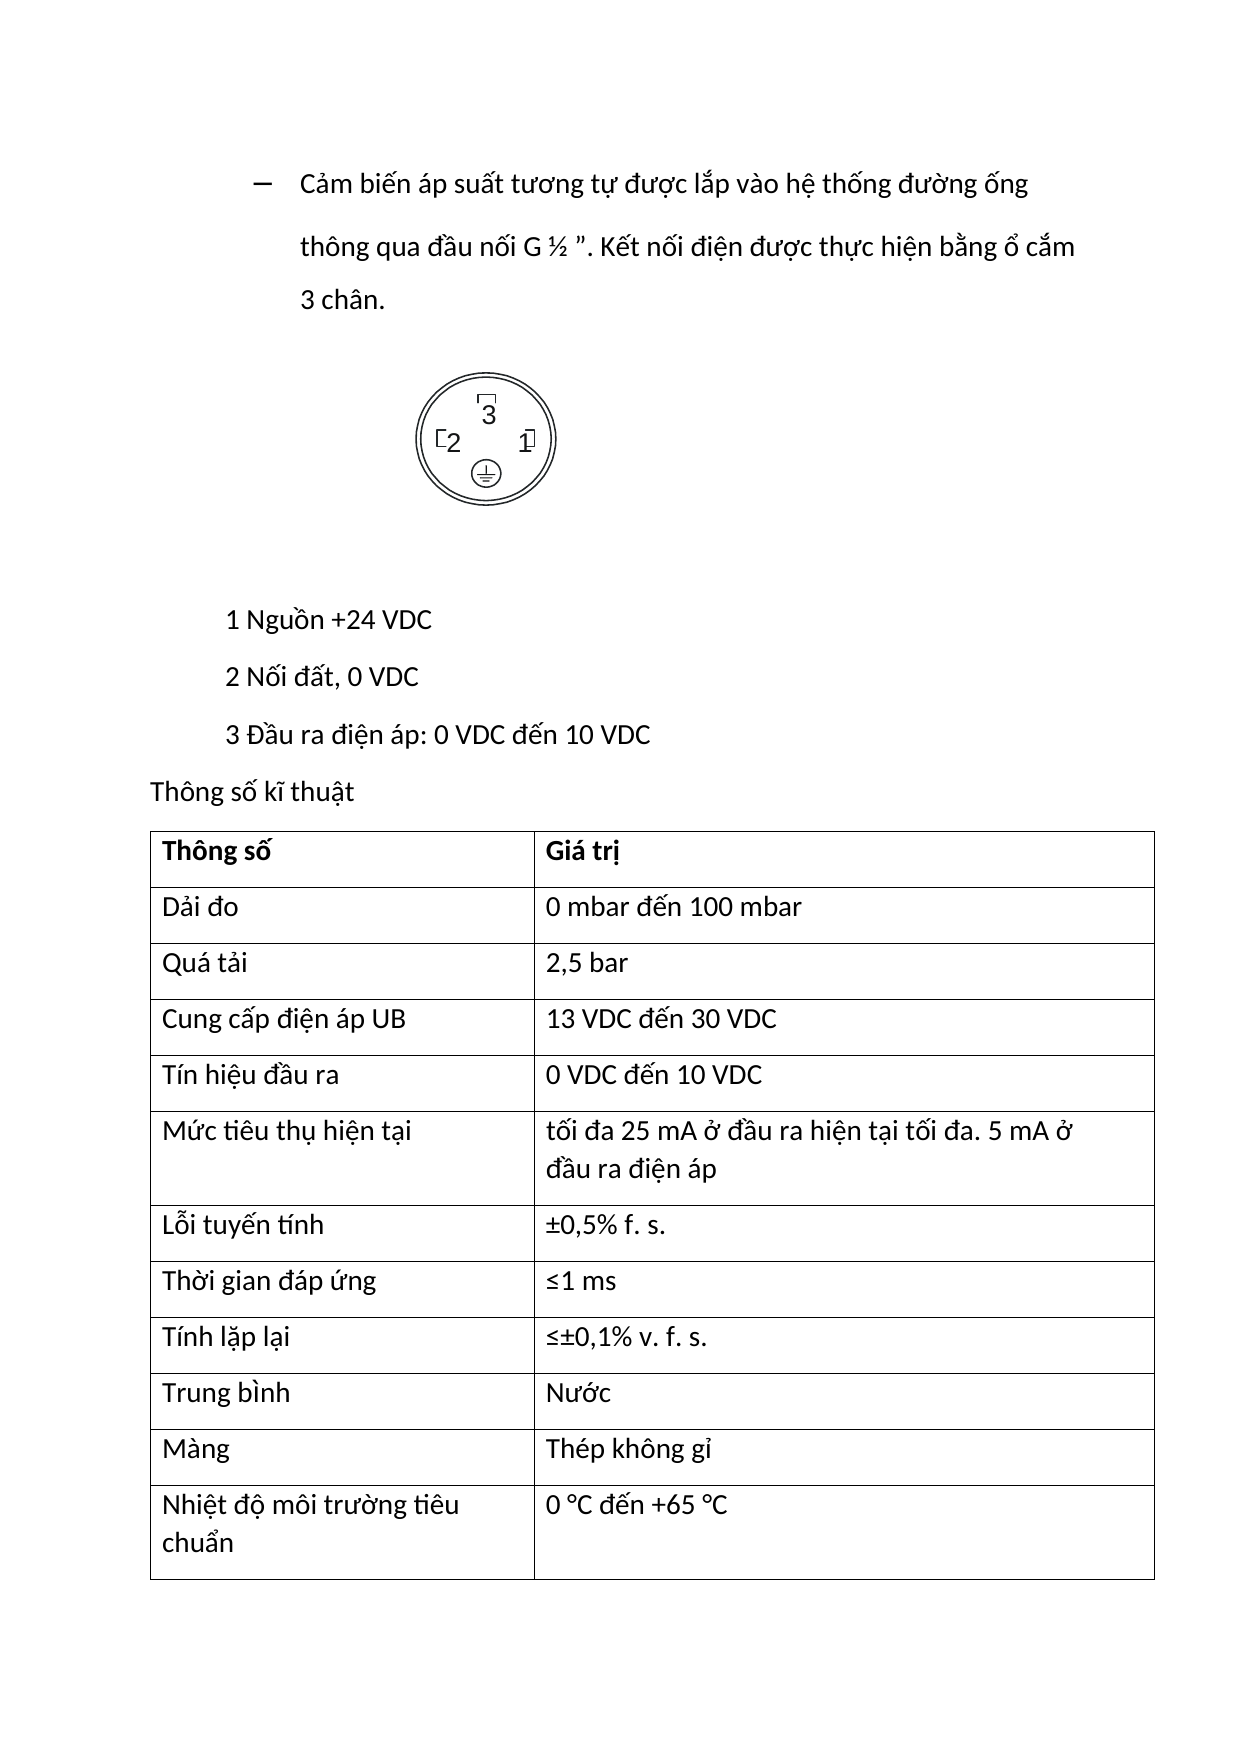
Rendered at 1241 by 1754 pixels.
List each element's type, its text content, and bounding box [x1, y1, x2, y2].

table_cell Dải đo [151, 888, 534, 943]
table_cell ±0,5% f. s. [535, 1206, 1154, 1261]
text Thông số kĩ thuật [150, 773, 1090, 809]
table_cell Trung bình [151, 1374, 534, 1429]
table_cell Thép không gỉ [535, 1430, 1154, 1485]
table_header Thông số [151, 832, 534, 887]
table_cell [535, 1262, 1154, 1317]
table_cell Lỗi tuyến tính [151, 1206, 534, 1261]
table_cell Màng [151, 1430, 534, 1485]
list Cảm biến áp suất tương tự được lắp vào hệ thống đường ống thông qua đầu nối G ½ ”. Kết nối điện được thực hiện bằng ổ cắm 3 chân. [262, 150, 1090, 317]
table_cell Thời gian đáp ứng [151, 1262, 534, 1317]
table_cell Quá tải [151, 944, 534, 999]
table_cell 2,5 bar [535, 944, 1154, 999]
table_cell 0 VDC đến 10 VDC [535, 1056, 1154, 1111]
text 3 Đầu ra điện áp: 0 VDC đến 10 VDC [150, 716, 1090, 752]
table_cell 0 °C đến +65 °C [535, 1486, 1154, 1579]
table_cell 13 VDC đến 30 VDC [535, 1000, 1154, 1055]
table_cell Nhiệt độ môi trường tiêu chuẩn [151, 1486, 534, 1579]
text 2 Nối đất, 0 VDC [150, 658, 1090, 694]
table_cell [535, 1318, 1154, 1373]
table_cell Cung cấp điện áp UB [151, 1000, 534, 1055]
table_header Giá trị [535, 832, 1154, 887]
table_cell Tín hiệu đầu ra [151, 1056, 534, 1111]
table_cell Mức tiêu thụ hiện tại [151, 1112, 534, 1205]
table_cell 0 mbar đến 100 mbar [535, 888, 1154, 943]
table_cell Nước [535, 1374, 1154, 1429]
text 1 Nguồn +24 VDC [150, 601, 1090, 636]
table_cell Tính lặp lại [151, 1318, 534, 1373]
table_cell tối đa 25 mA ở đầu ra hiện tại tối đa. 5 mA ở đầu ra điện áp [535, 1112, 1154, 1205]
